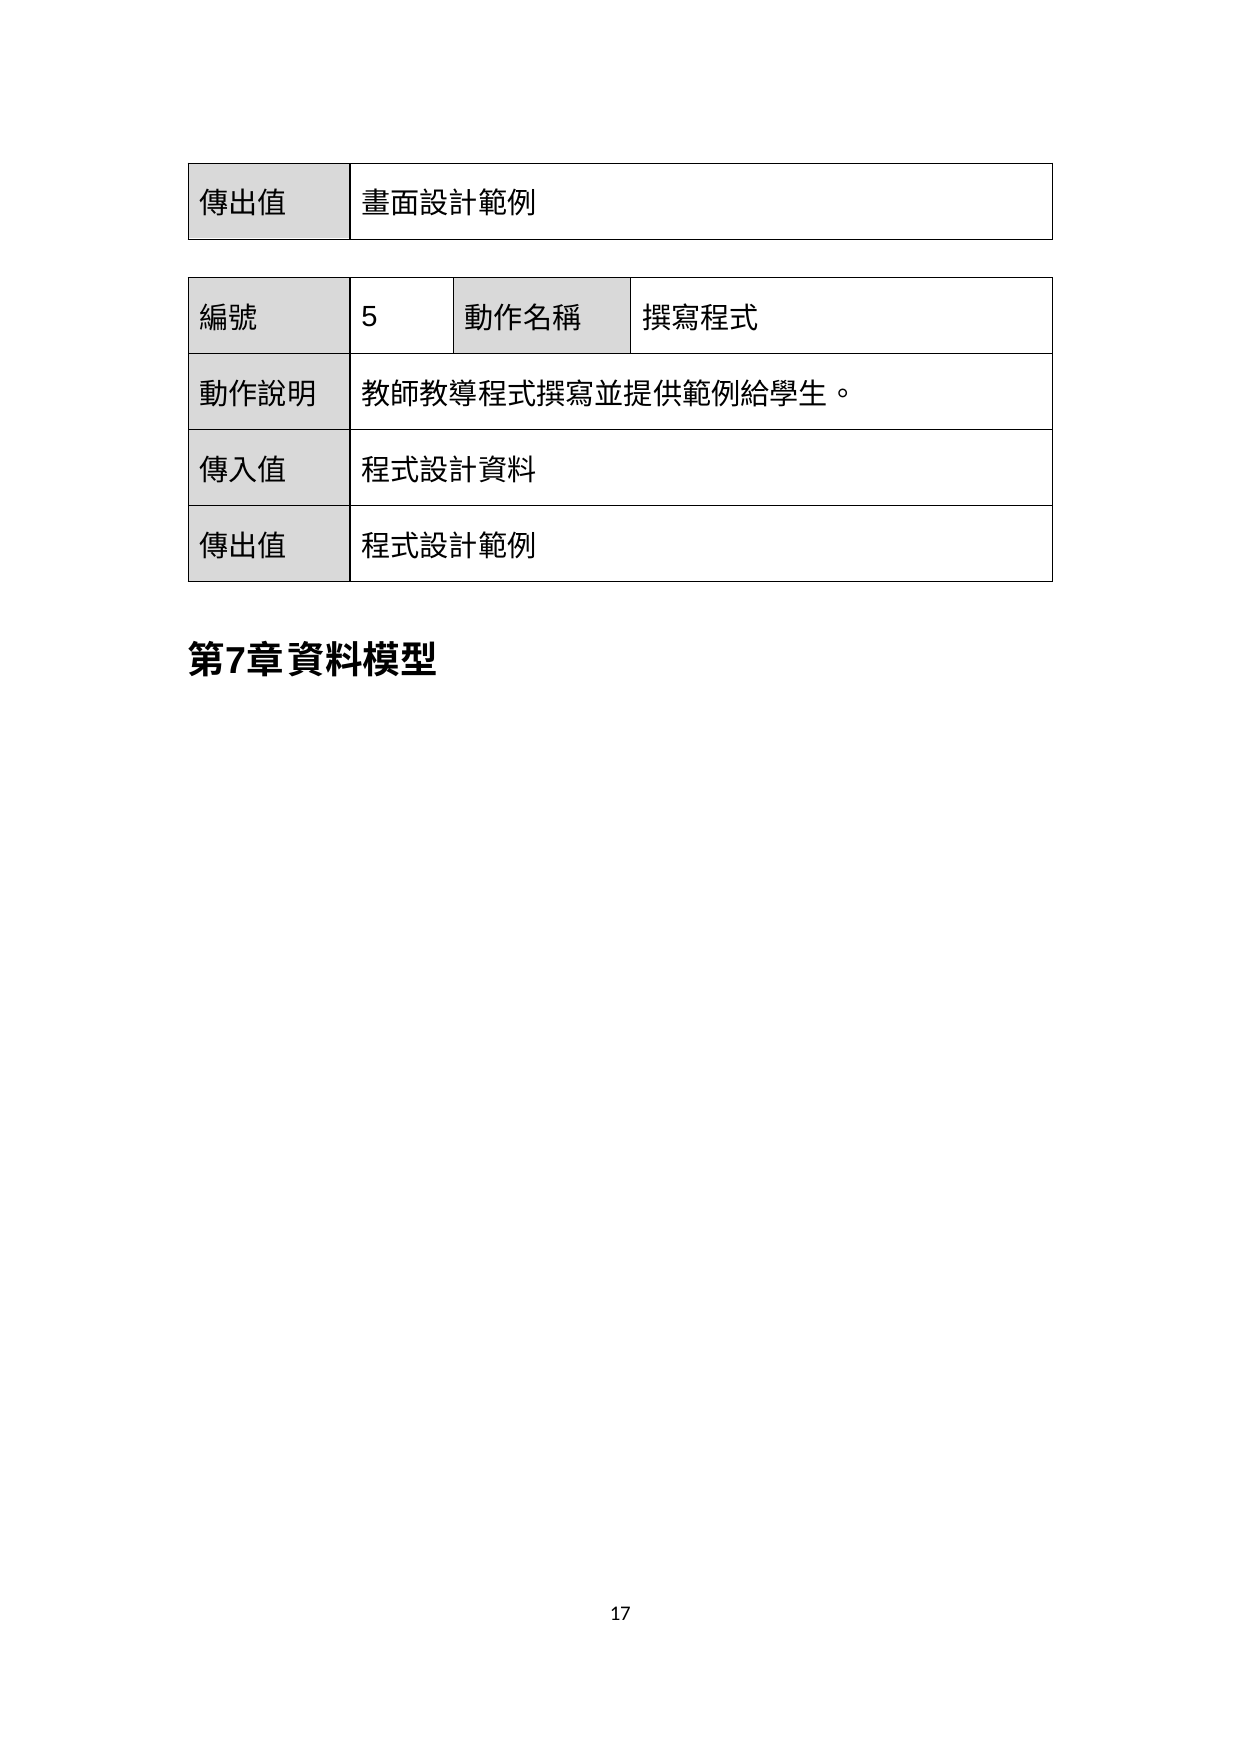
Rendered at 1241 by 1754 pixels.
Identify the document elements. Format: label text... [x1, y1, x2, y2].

list 資料模型 [187, 620, 1053, 695]
table_cell 程式設計範例 [351, 506, 1052, 581]
table_cell 傳出值 [189, 164, 349, 238]
table_cell 畫面設計範例 [351, 164, 1052, 238]
table_header 5 [351, 278, 453, 353]
table_cell 程式設計資料 [351, 430, 1052, 505]
table_header 編號 [189, 278, 349, 353]
table_header 撰寫程式 [631, 278, 1052, 353]
table_cell 教師教導程式撰寫並提供範例給學生。 [351, 354, 1052, 429]
table_cell 傳出值 [189, 506, 349, 581]
table_cell 動作說明 [189, 354, 349, 429]
table_cell 傳入值 [189, 430, 349, 505]
table_header 動作名稱 [454, 278, 630, 353]
